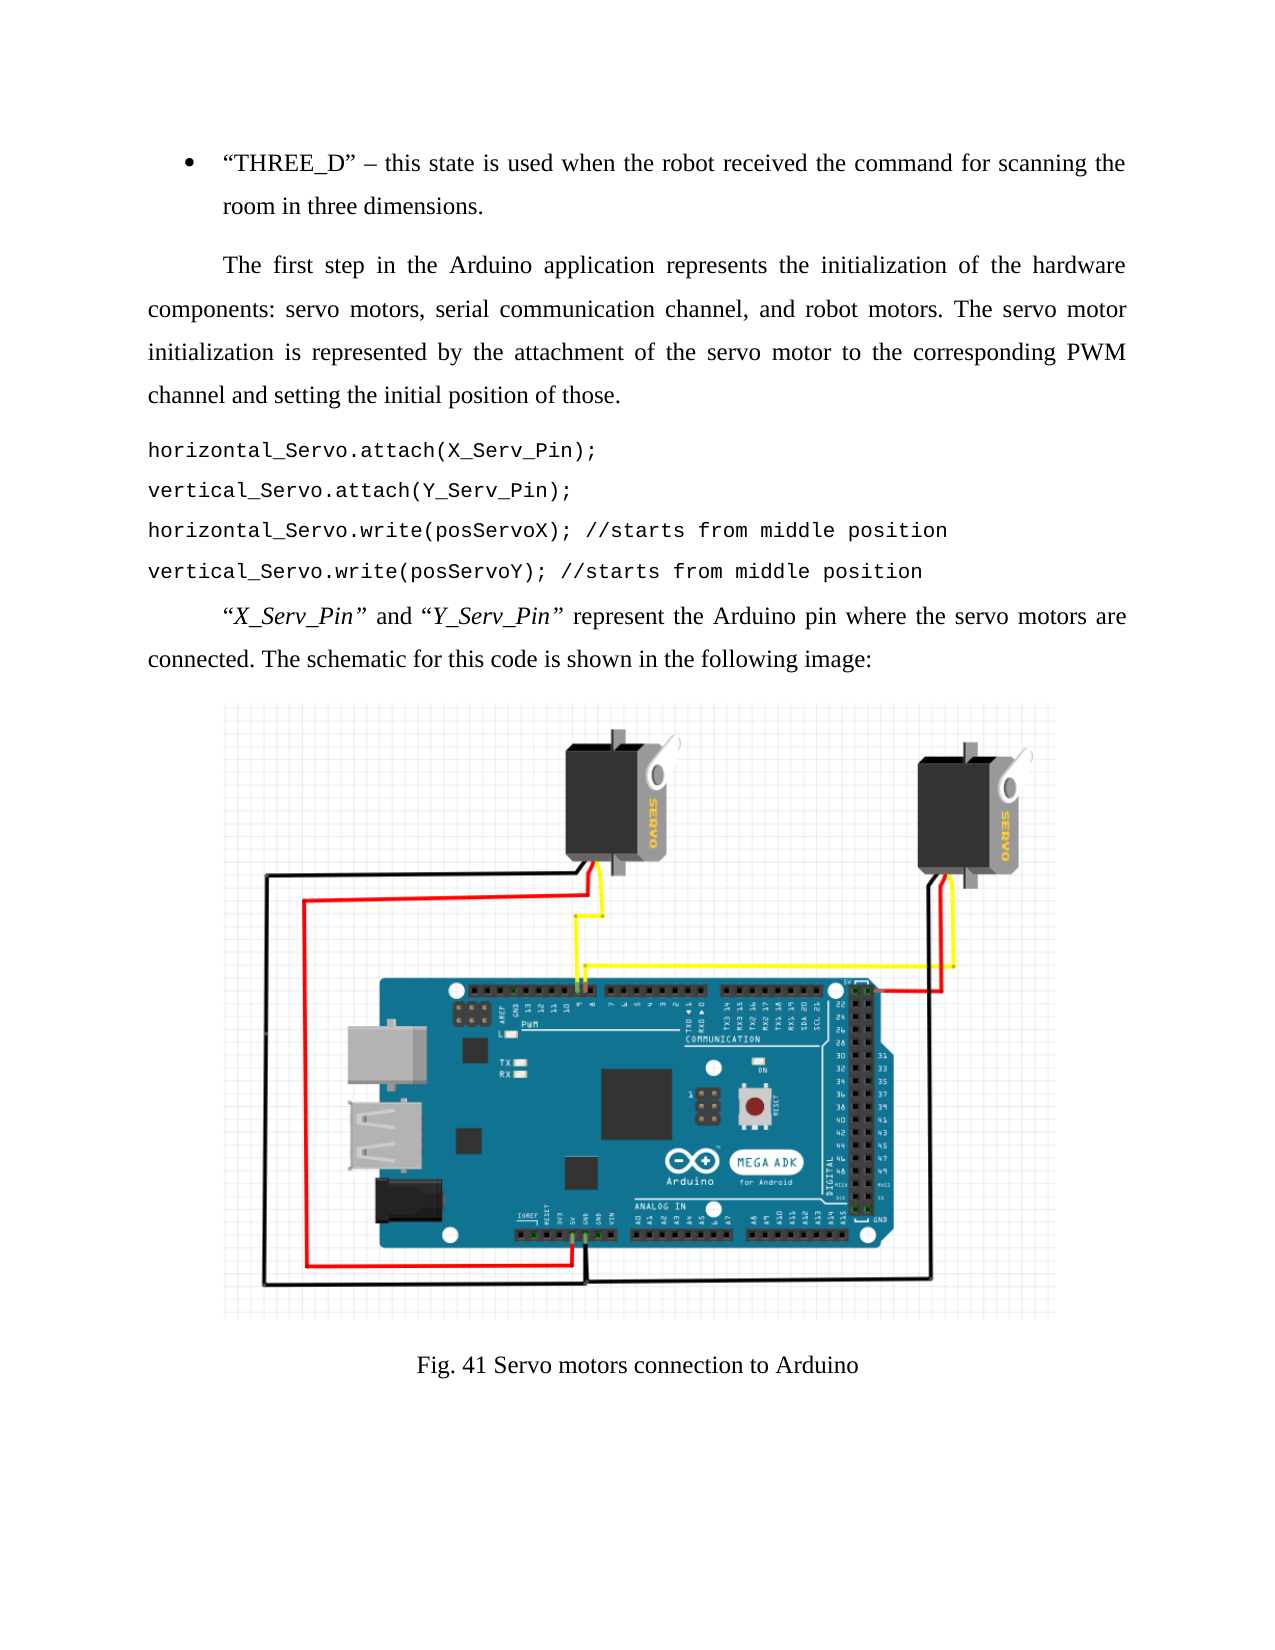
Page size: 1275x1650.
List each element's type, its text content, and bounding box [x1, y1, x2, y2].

text vertical_Servo.write(posServoY); //starts from middle position [148, 561, 1127, 584]
text “X_Serv_Pin” and “Y_Serv_Pin” represent the Arduino pin where the servo motors are connected. The schematic for this code is shown in the following image: [148, 601, 1127, 673]
text horizontal_Servo.write(posServoX); //starts from middle position [148, 520, 1127, 544]
text vertical_Servo.attach(Y_Serv_Pin); [148, 480, 1127, 504]
list “THREE_D” – this state is used when the robot received the command for scanning the room in three dimensions. [185, 148, 1127, 219]
text Fig. 41 Servo motors connection to Arduino [148, 1350, 1127, 1379]
picture [222, 703, 1057, 1320]
text The first step in the Arduino application represents the initialization of the hardware components: servo motors, serial communication channel, and robot motors. The servo motor initialization is represented by the attachment of the servo motor to the corresponding PWM channel and setting the initial position of those. [148, 251, 1127, 409]
text horizontal_Servo.attach(X_Serv_Pin); [148, 440, 1127, 463]
